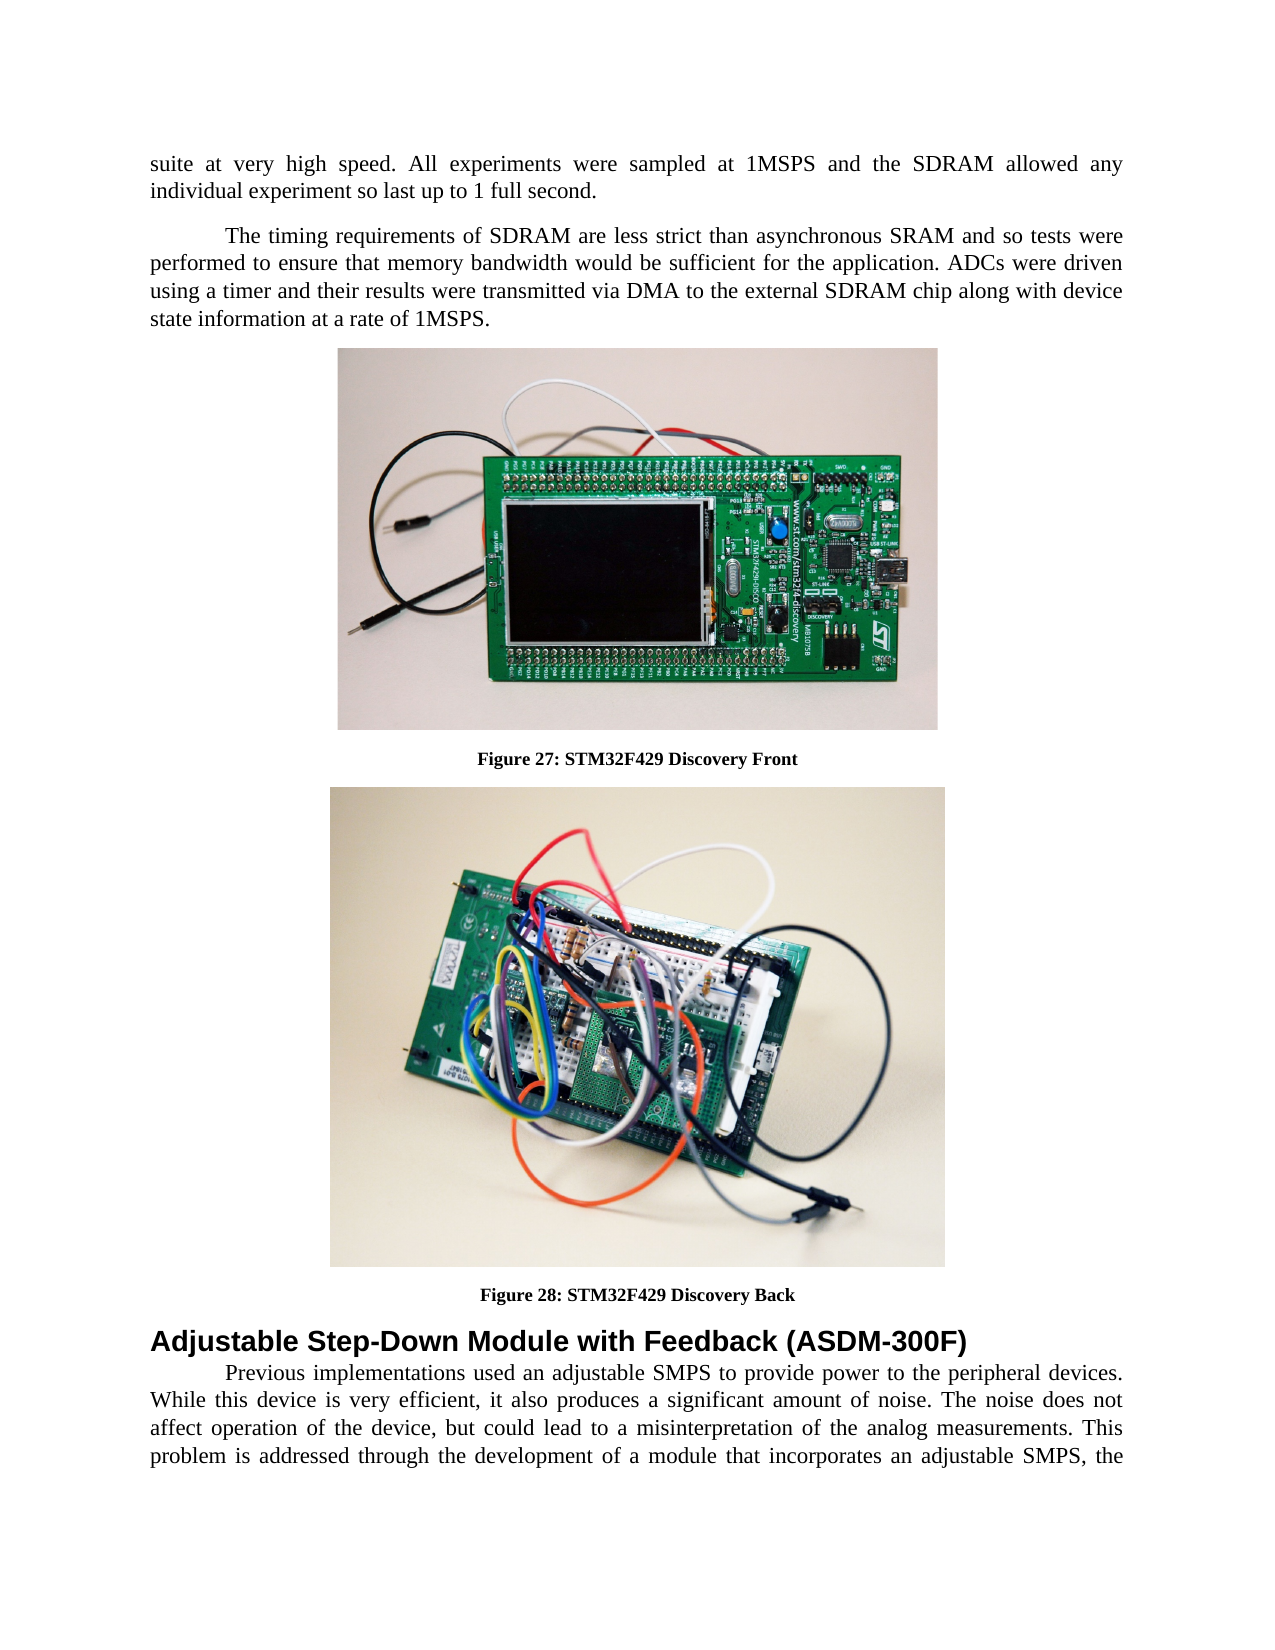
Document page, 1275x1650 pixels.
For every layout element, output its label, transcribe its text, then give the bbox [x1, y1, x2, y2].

text Figure 27: STM32F429 Discovery Front [150, 748, 1125, 769]
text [150, 1359, 1125, 1468]
picture [337, 348, 938, 730]
text Figure 28: STM32F429 Discovery Back [150, 1284, 1125, 1306]
picture [330, 787, 945, 1267]
subtitle Adjustable Step-Down Module with Feedback (ASDM-300F) [150, 1324, 1125, 1357]
text The timing requirements of SDRAM are less strict than asynchronous SRAM and so tests were performed to ensure that memory bandwidth would be sufficient for the application. ADCs were driven using a timer and their results were transmitted via DMA to the external SDRAM chip along with device state information at a rate of 1MSPS. [150, 222, 1125, 331]
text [150, 150, 1125, 204]
